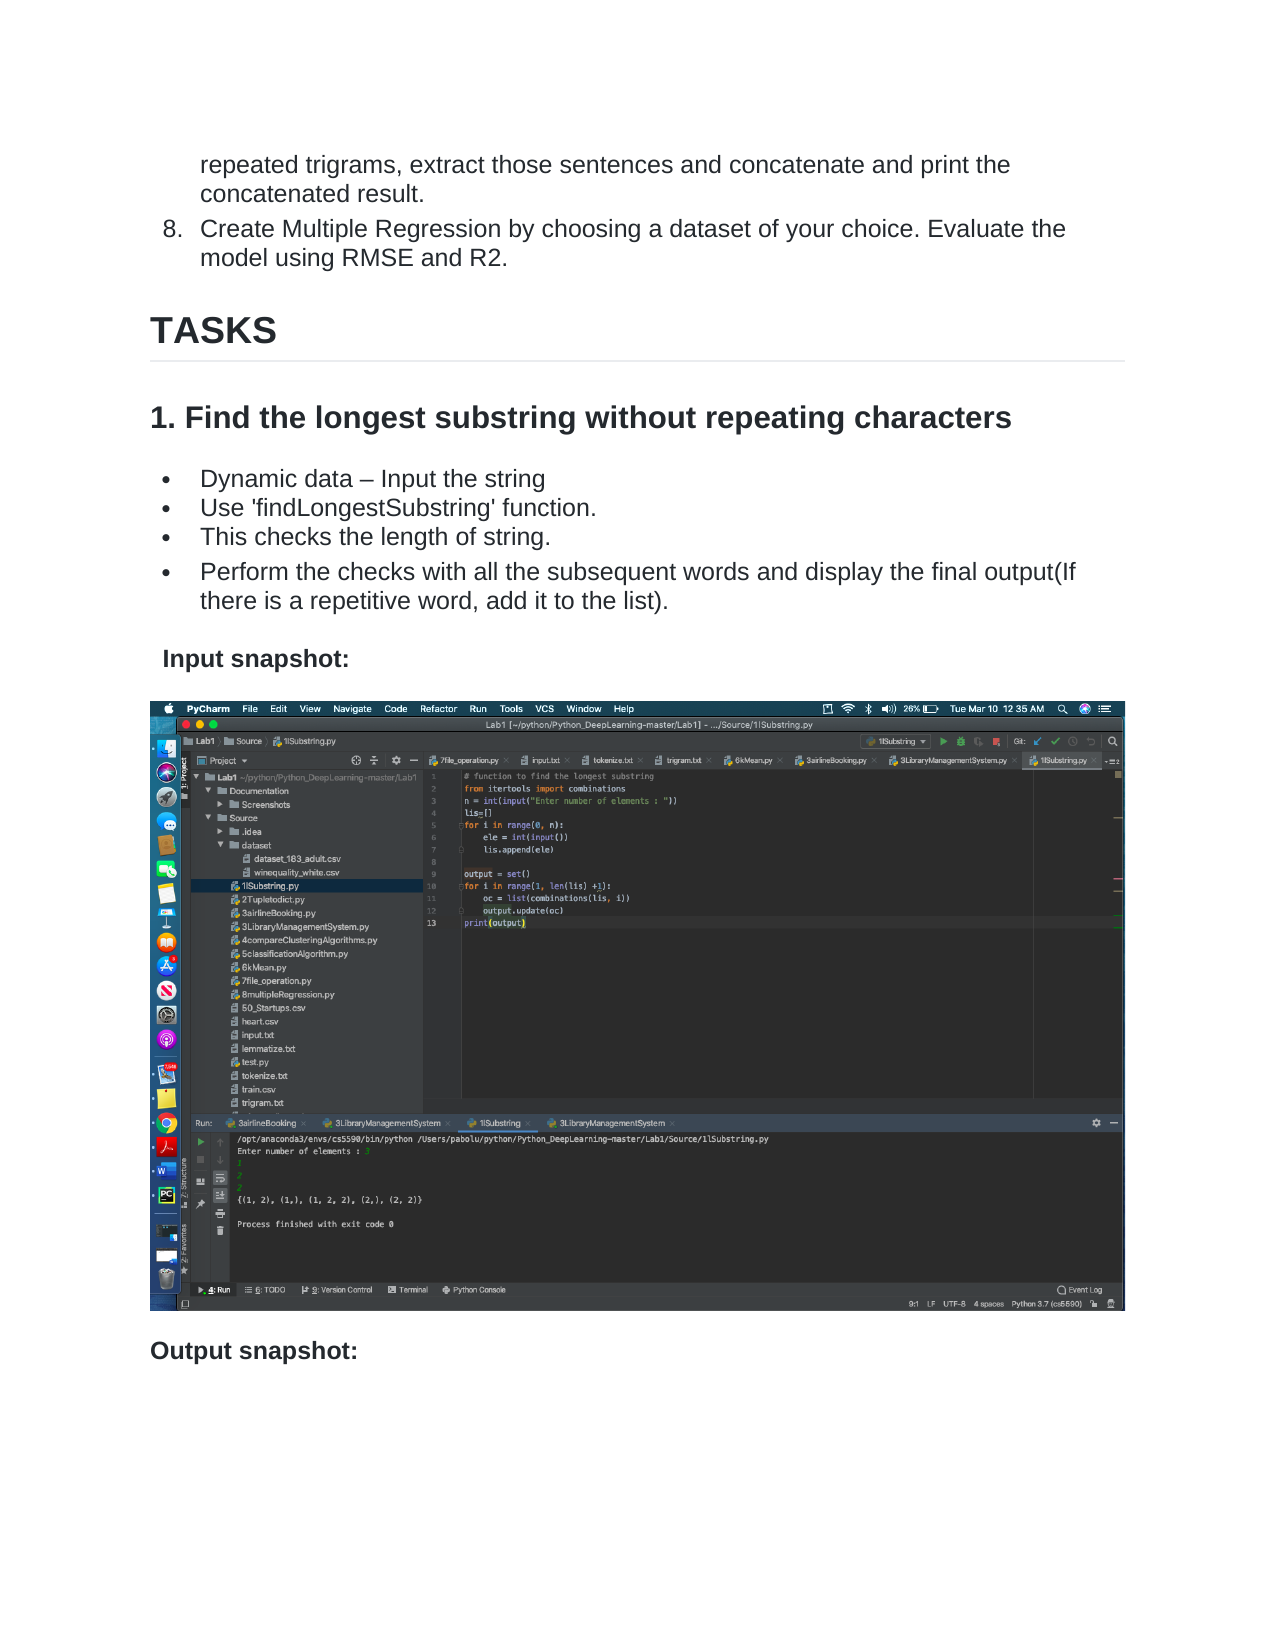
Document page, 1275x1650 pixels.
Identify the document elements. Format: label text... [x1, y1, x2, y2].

list Dynamic data – Input the string [162, 464, 1125, 493]
list Create Multiple Regression by choosing a dataset of your choice. Evaluate the model using RMSE and R2. [162, 214, 1125, 271]
list This checks the length of string. [162, 522, 1125, 551]
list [162, 150, 1125, 207]
text Output snapshot: [150, 1336, 1125, 1364]
list Perform the checks with all the subsequent words and display the final output(If there is a repetitive word, add it to the list). [162, 557, 1125, 614]
text TASKS [150, 309, 1125, 360]
picture [150, 701, 1125, 1311]
list Use 'findLongestSubstring' function. [162, 493, 1125, 522]
text Input snapshot: [162, 643, 1125, 672]
text 1. Find the longest substring without repeating characters [150, 399, 1125, 435]
